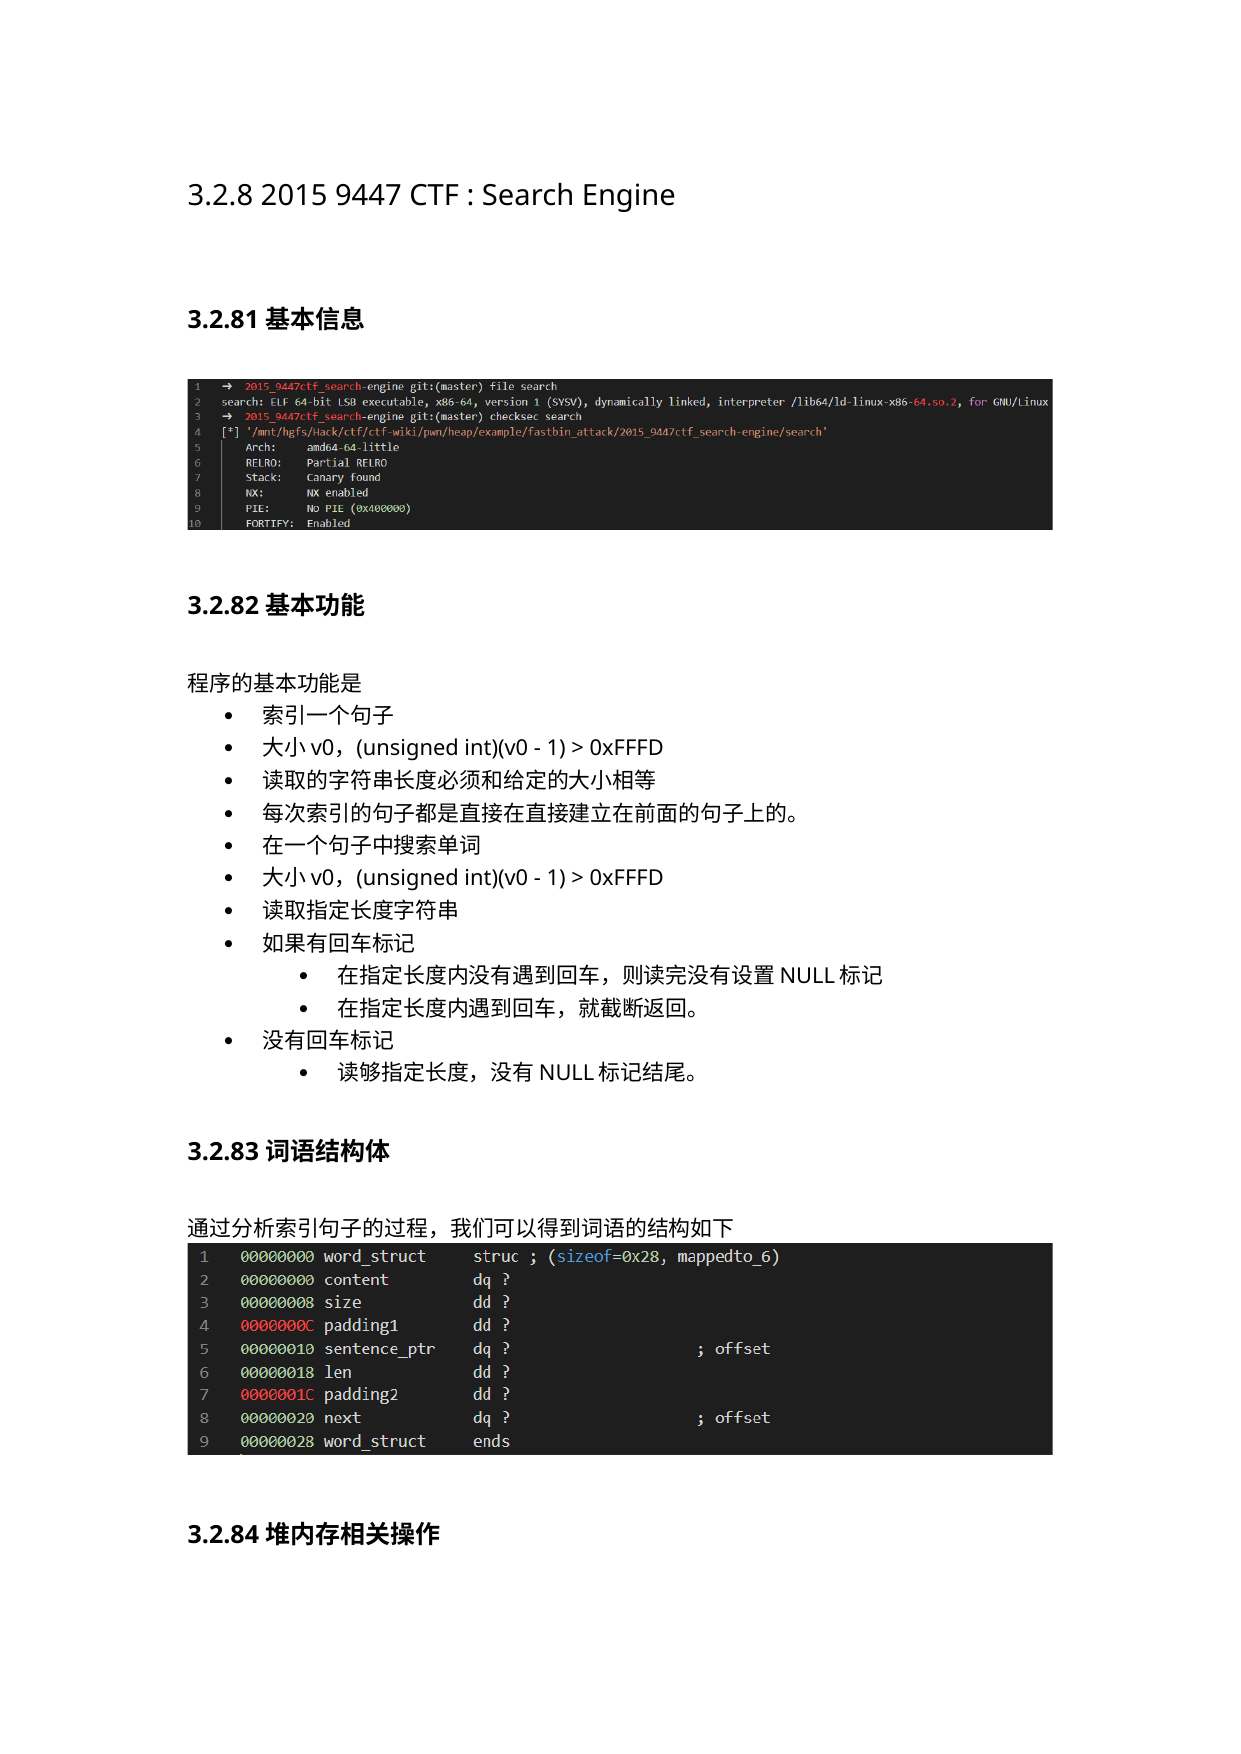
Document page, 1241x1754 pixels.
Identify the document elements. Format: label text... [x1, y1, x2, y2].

picture [187, 379, 1053, 530]
subtitle 3.2.84 堆内存相关操作 [187, 1500, 1053, 1565]
list 读取的字符串长度必须和给定的大小相等 [225, 763, 1053, 795]
subtitle 3.2.8 2015 9447 CTF : Search Engine [187, 162, 1053, 227]
text 程序的基本功能是 [187, 665, 1053, 698]
subtitle 3.2.83 词语结构体 [187, 1117, 1053, 1182]
list 在一个句子中搜索单词 [225, 828, 1053, 860]
list 每次索引的句子都是直接在直接建立在前面的句子上的。 [225, 795, 1053, 828]
subtitle 3.2.82 基本功能 [187, 571, 1053, 636]
list 如果有回车标记 [225, 925, 1053, 958]
list 大小v0，(unsigned int)(v0 - 1) > 0xFFFD [225, 860, 1053, 893]
picture [187, 1243, 1053, 1455]
list 在指定长度内遇到回车，就截断返回。 [300, 990, 1053, 1023]
list 没有回车标记 [225, 1023, 1053, 1055]
text 通过分析索引句子的过程，我们可以得到词语的结构如下 [187, 1211, 1053, 1243]
list 读取指定长度字符串 [225, 893, 1053, 925]
list 索引一个句子 [225, 698, 1053, 730]
subtitle 3.2.81 基本信息 [187, 285, 1053, 350]
list 大小v0，(unsigned int)(v0 - 1) > 0xFFFD [225, 730, 1053, 763]
list 在指定长度内没有遇到回车，则读完没有设置NULL标记 [300, 958, 1053, 990]
list 读够指定长度，没有NULL标记结尾。 [300, 1055, 1053, 1088]
